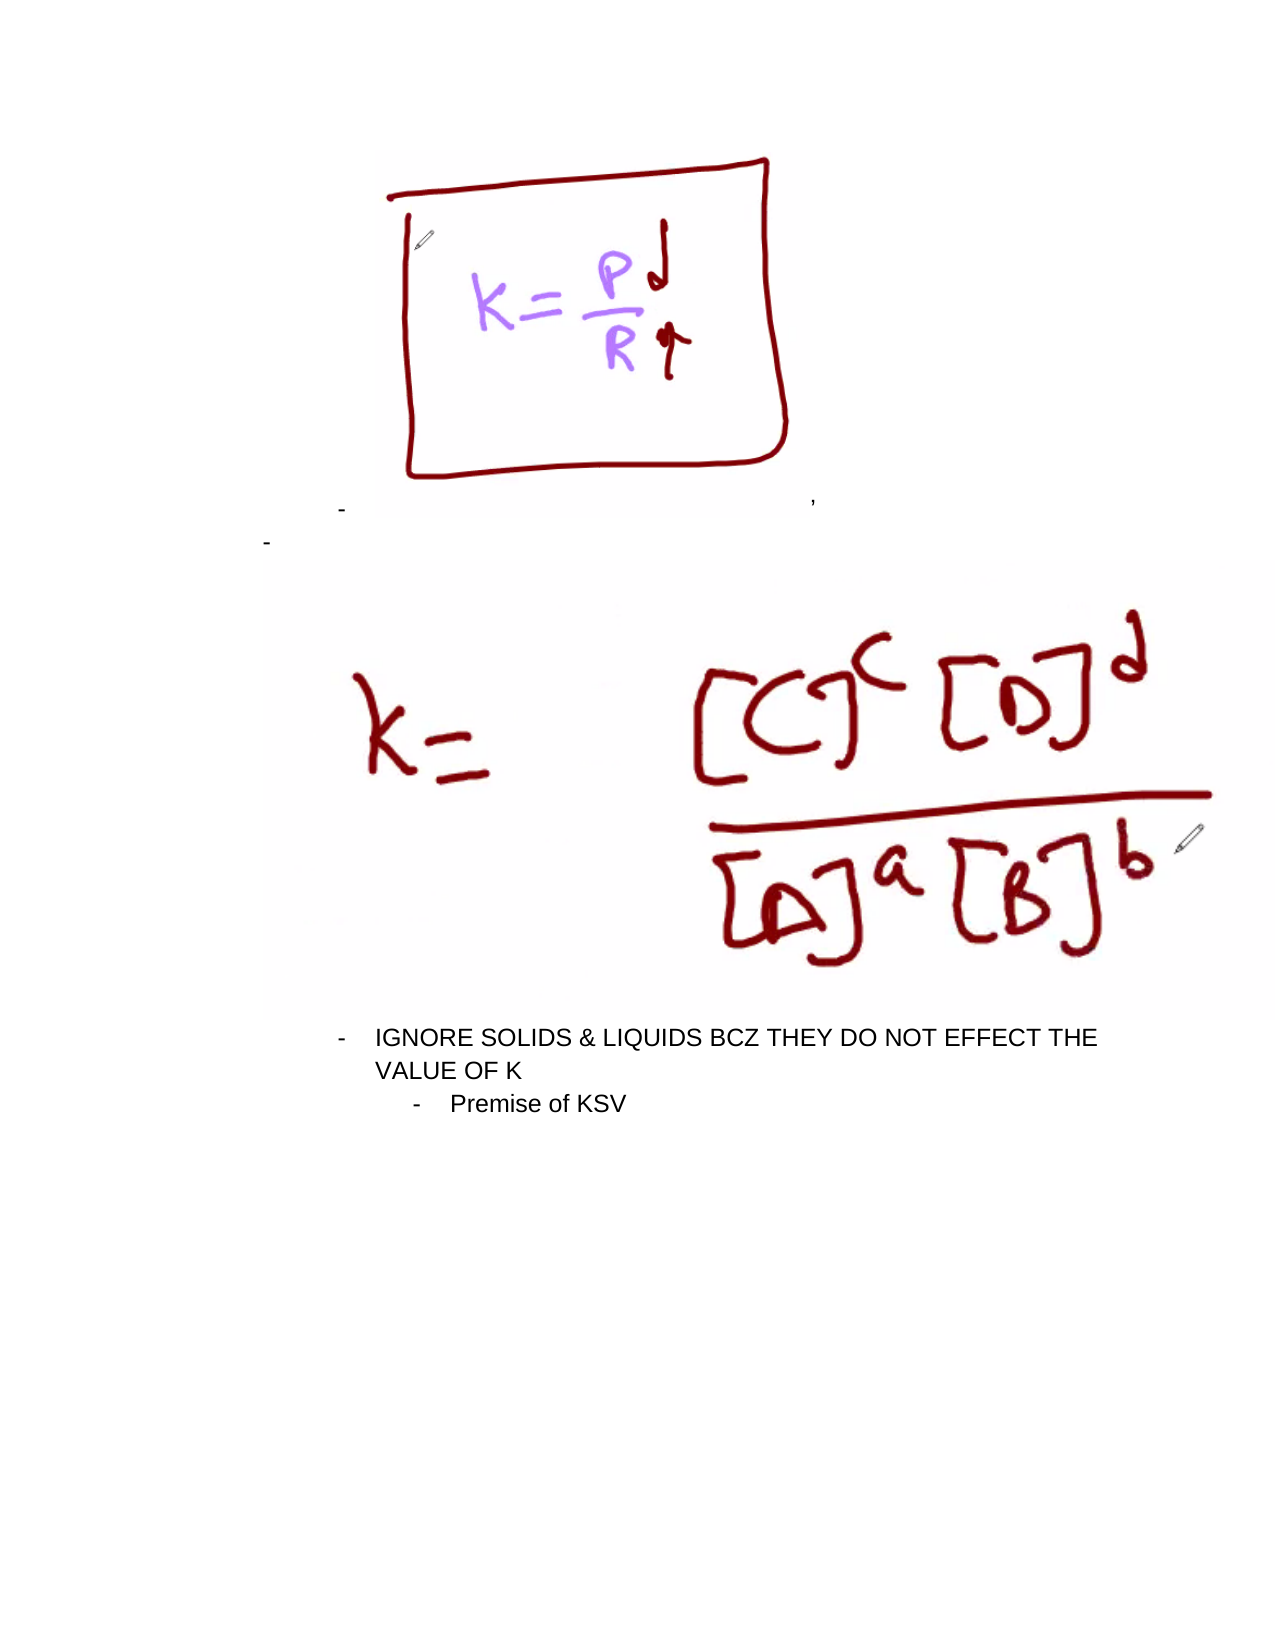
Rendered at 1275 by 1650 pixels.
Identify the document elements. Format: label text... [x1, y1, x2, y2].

picture [375, 150, 811, 518]
list Premise of KSV [412, 1089, 1125, 1118]
picture [262, 560, 1275, 1020]
list IGNORE SOLIDS & LIQUIDS BCZ THEY DO NOT EFFECT THE VALUE OF K [337, 1023, 1125, 1085]
